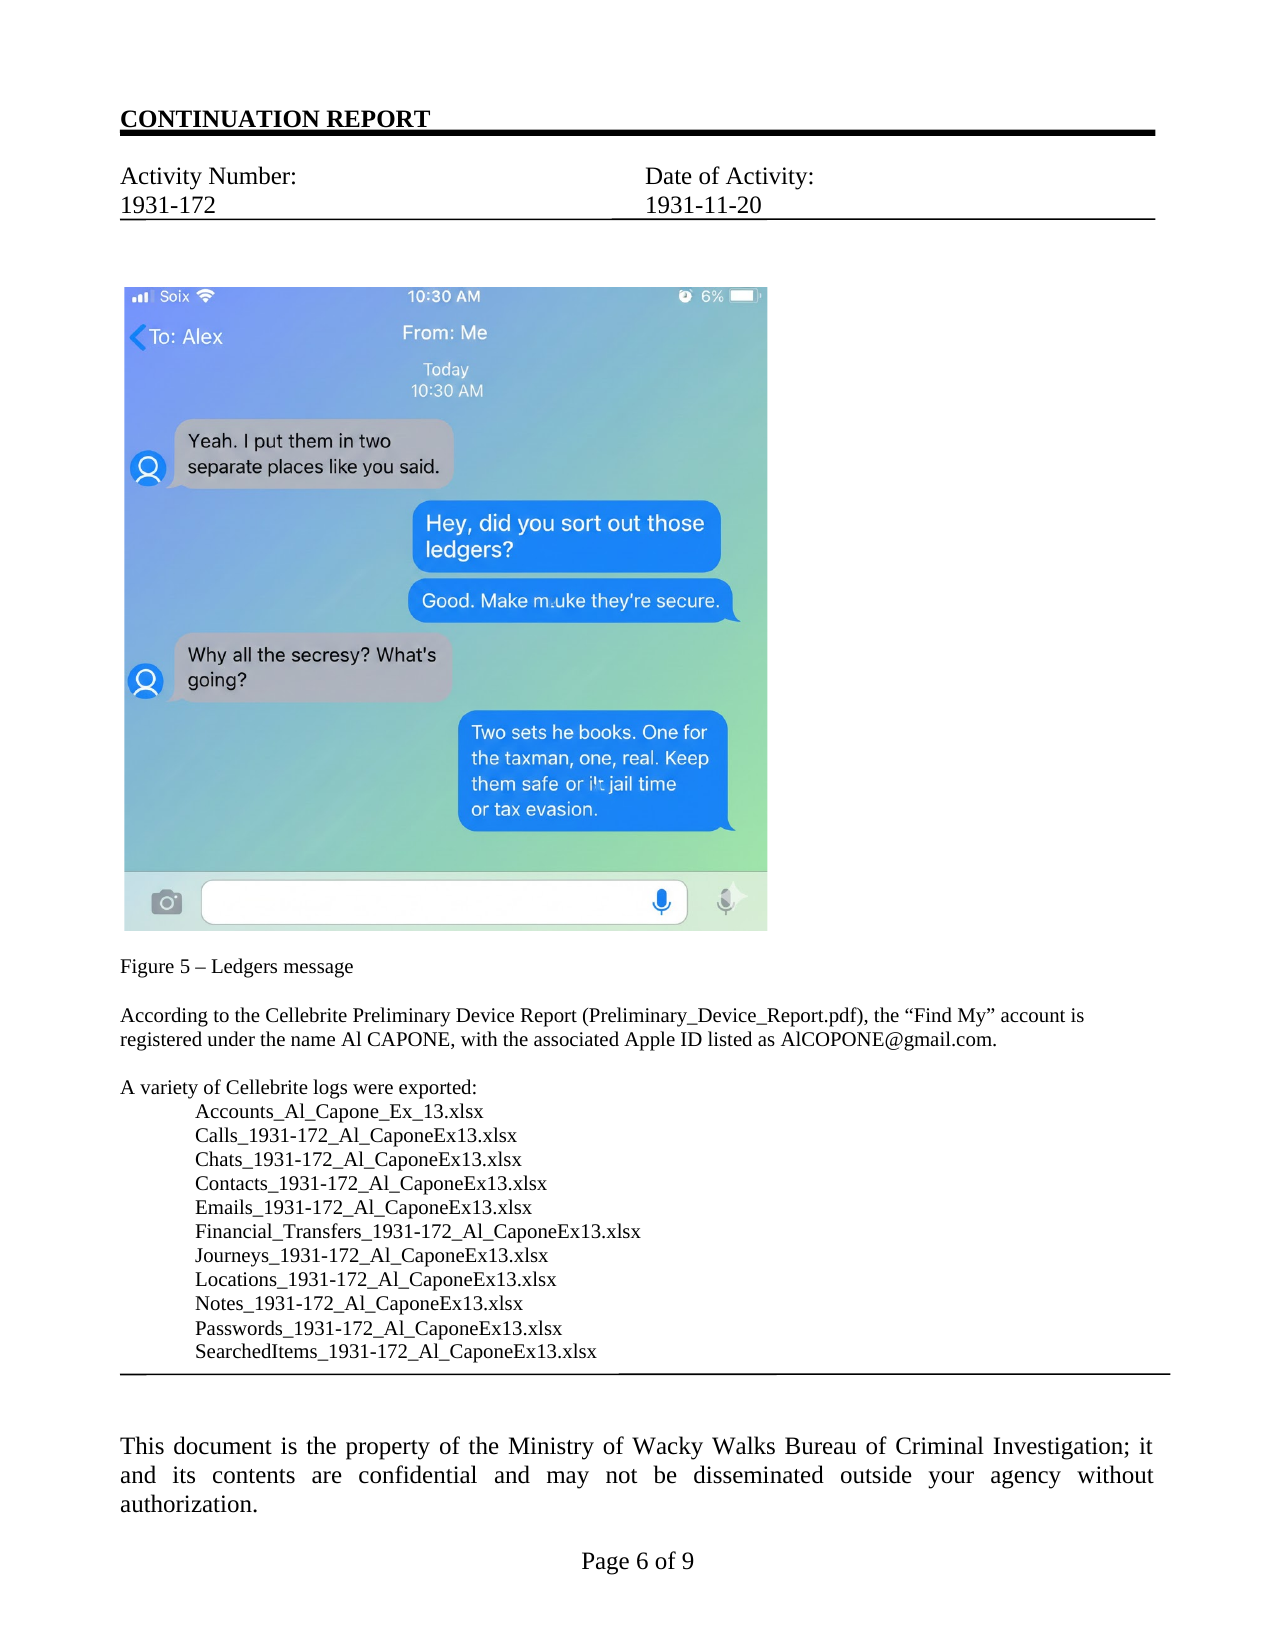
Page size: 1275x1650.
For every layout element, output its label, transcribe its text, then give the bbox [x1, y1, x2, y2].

text Figure 5 – Ledgers message [120, 954, 1155, 978]
picture [124, 287, 768, 931]
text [120, 1003, 1155, 1363]
